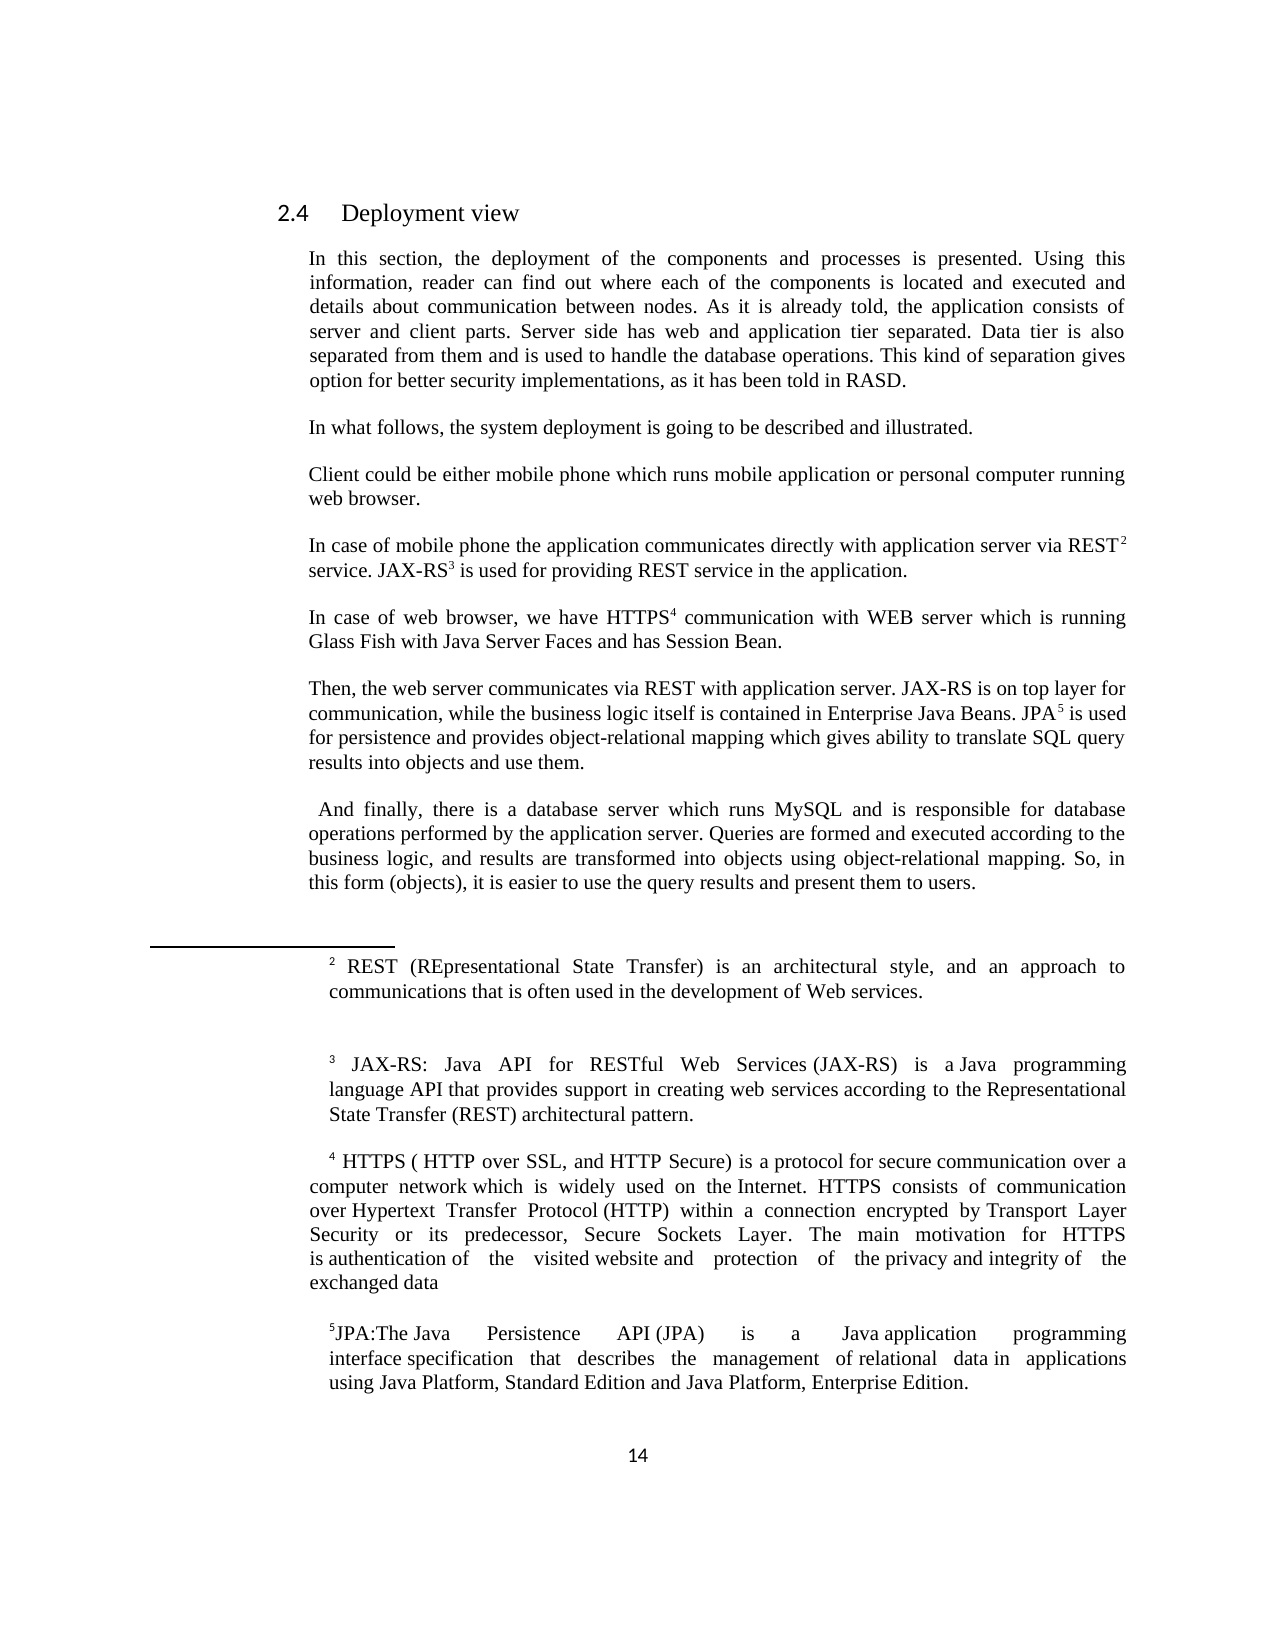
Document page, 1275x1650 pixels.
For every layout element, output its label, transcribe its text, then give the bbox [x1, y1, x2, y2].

subtitle Deployment view [277, 197, 1127, 227]
text In what follows, the system deployment is going to be described and illustrated. [308, 415, 1127, 439]
text And finally, there is a database server which runs MySQL and is responsible for database operations performed by the application server. Queries are formed and executed according to the business logic, and results are transformed into objects using object-relational mapping. So, in this form (objects), it is easier to use the query results and present them to users. [308, 797, 1127, 894]
text In case of mobile phone the application communicates directly with application server via REST service. JAX-RS is used for providing REST service in the application. [308, 533, 1127, 582]
text In this section, the deployment of the components and processes is presented. Using this information, reader can find out where each of the components is located and executed and details about communication between nodes. As it is already told, the application consists of server and client parts. Server side has web and application tier separated. Data tier is also separated from them and is used to handle the database operations. This kind of separation gives option for better security implementations, as it has been told in RASD. [308, 245, 1127, 392]
text Client could be either mobile phone which runs mobile application or personal computer running web browser. [308, 462, 1127, 510]
text Then, the web server communicates via REST with application server. JAX-RS is on top layer for communication, while the business logic itself is contained in Enterprise Java Beans. JPA is used for persistence and provides object-relational mapping which gives ability to translate SQL query results into objects and use them. [308, 676, 1127, 774]
text In case of web browser, we have HTTPS communication with WEB server which is running Glass Fish with Java Server Faces and has Session Bean. [308, 605, 1127, 653]
